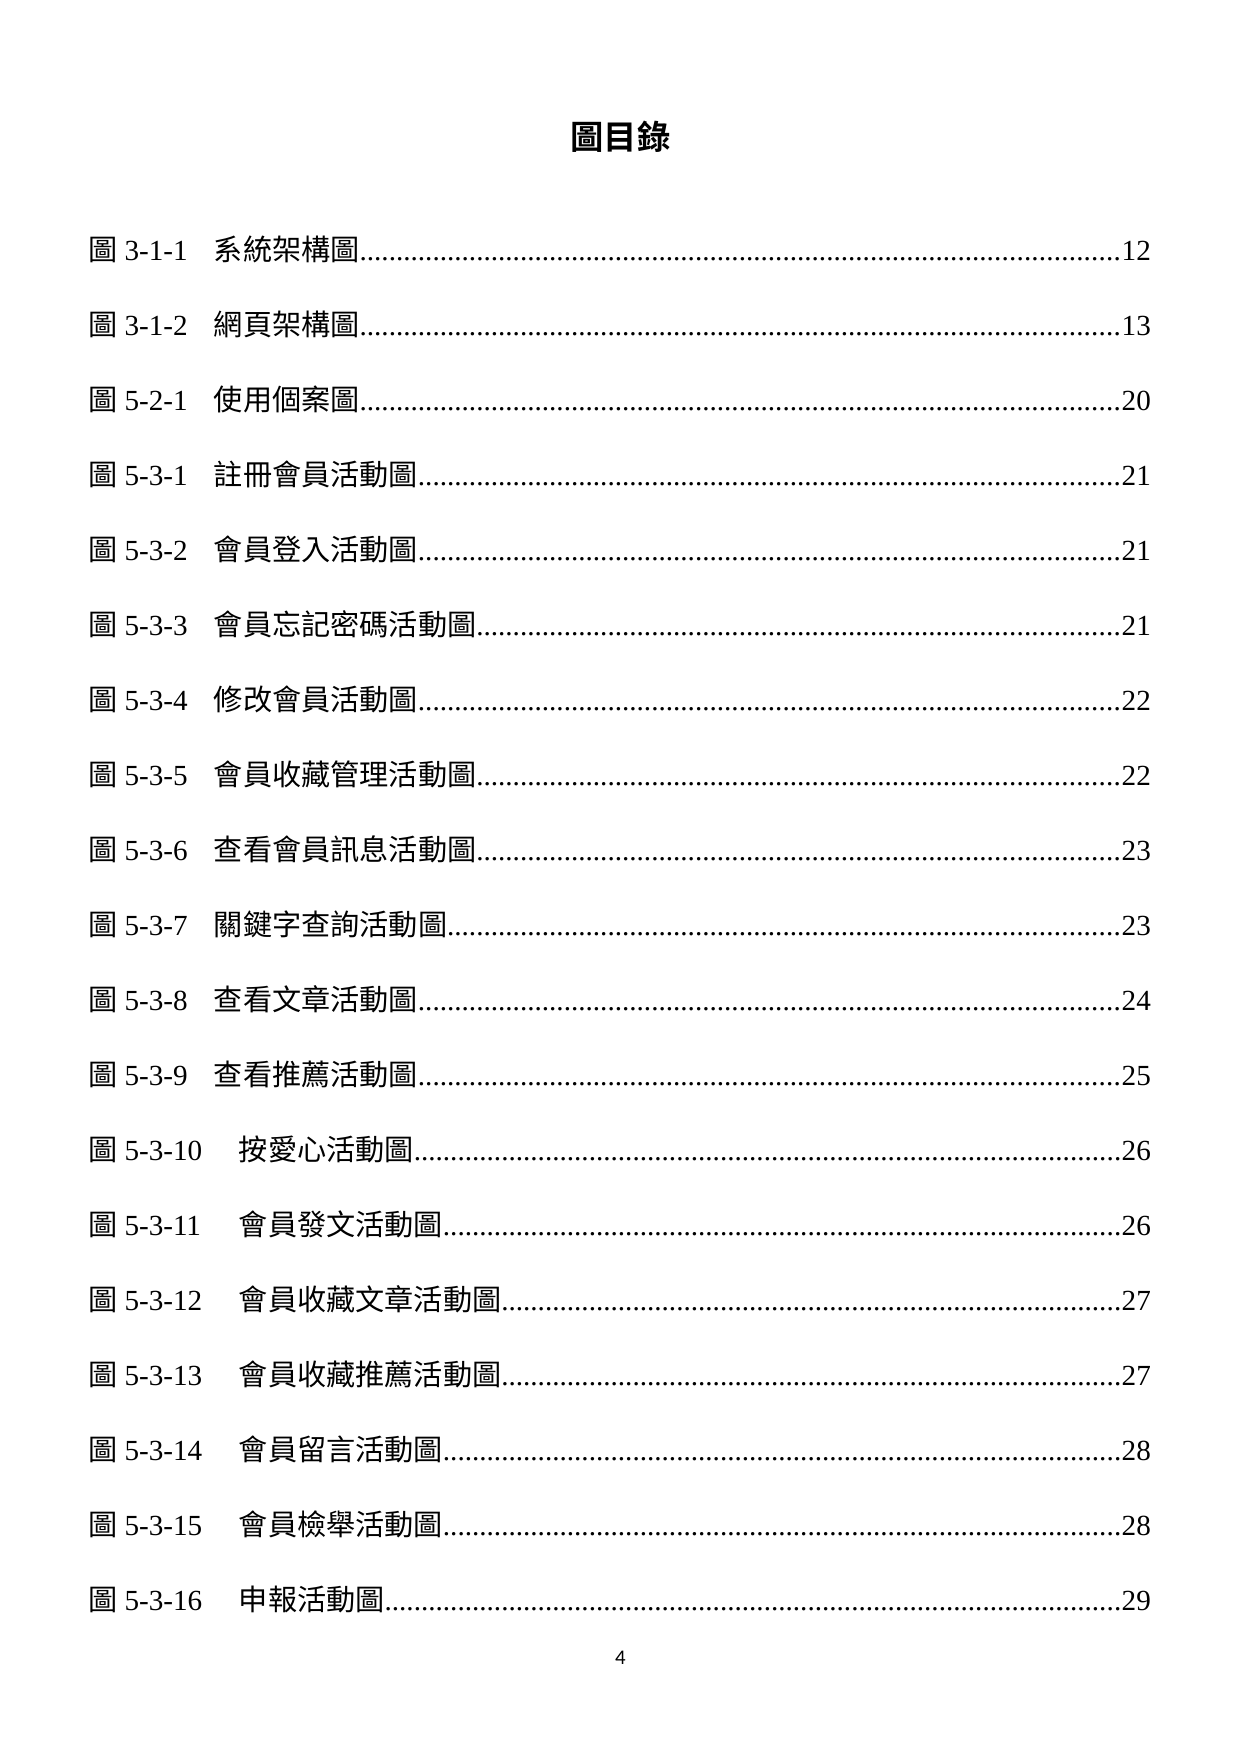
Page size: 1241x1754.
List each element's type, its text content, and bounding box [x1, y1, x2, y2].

text 圖 5-3-5 會員收藏管理活動圖 22 [89, 735, 1152, 810]
text 圖 3-1-2 網頁架構圖 13 [89, 285, 1152, 360]
text 圖 5-3-13 會員收藏推薦活動圖 27 [89, 1335, 1152, 1410]
text 圖 5-3-14 會員留言活動圖 28 [89, 1410, 1152, 1485]
text 圖 5-3-10 按愛心活動圖 26 [89, 1110, 1152, 1185]
text 圖 5-3-6 查看會員訊息活動圖 23 [89, 810, 1152, 885]
text 圖 5-3-9 查看推薦活動圖 25 [89, 1035, 1152, 1110]
text 圖 5-3-7 關鍵字查詢活動圖 23 [89, 885, 1152, 960]
text 圖 5-2-1 使用個案圖 20 [89, 360, 1152, 435]
text 圖 5-3-16 申報活動圖 29 [89, 1560, 1152, 1635]
text 圖 5-3-8 查看文章活動圖 24 [89, 960, 1152, 1035]
text 圖 5-3-2 會員登入活動圖 21 [89, 510, 1152, 585]
text 圖 5-3-3 會員忘記密碼活動圖 21 [89, 585, 1152, 660]
text 圖 5-3-4 修改會員活動圖 22 [89, 660, 1152, 735]
text 圖 5-3-11 會員發文活動圖 26 [89, 1185, 1152, 1260]
text 圖 5-3-1 註冊會員活動圖 21 [89, 435, 1152, 510]
text 圖 5-3-15 會員檢舉活動圖 28 [89, 1485, 1152, 1560]
text 圖 5-3-12 會員收藏文章活動圖 27 [89, 1260, 1152, 1335]
text 圖 3-1-1 系統架構圖 12 [89, 210, 1152, 285]
text 圖目錄 [89, 98, 1152, 173]
